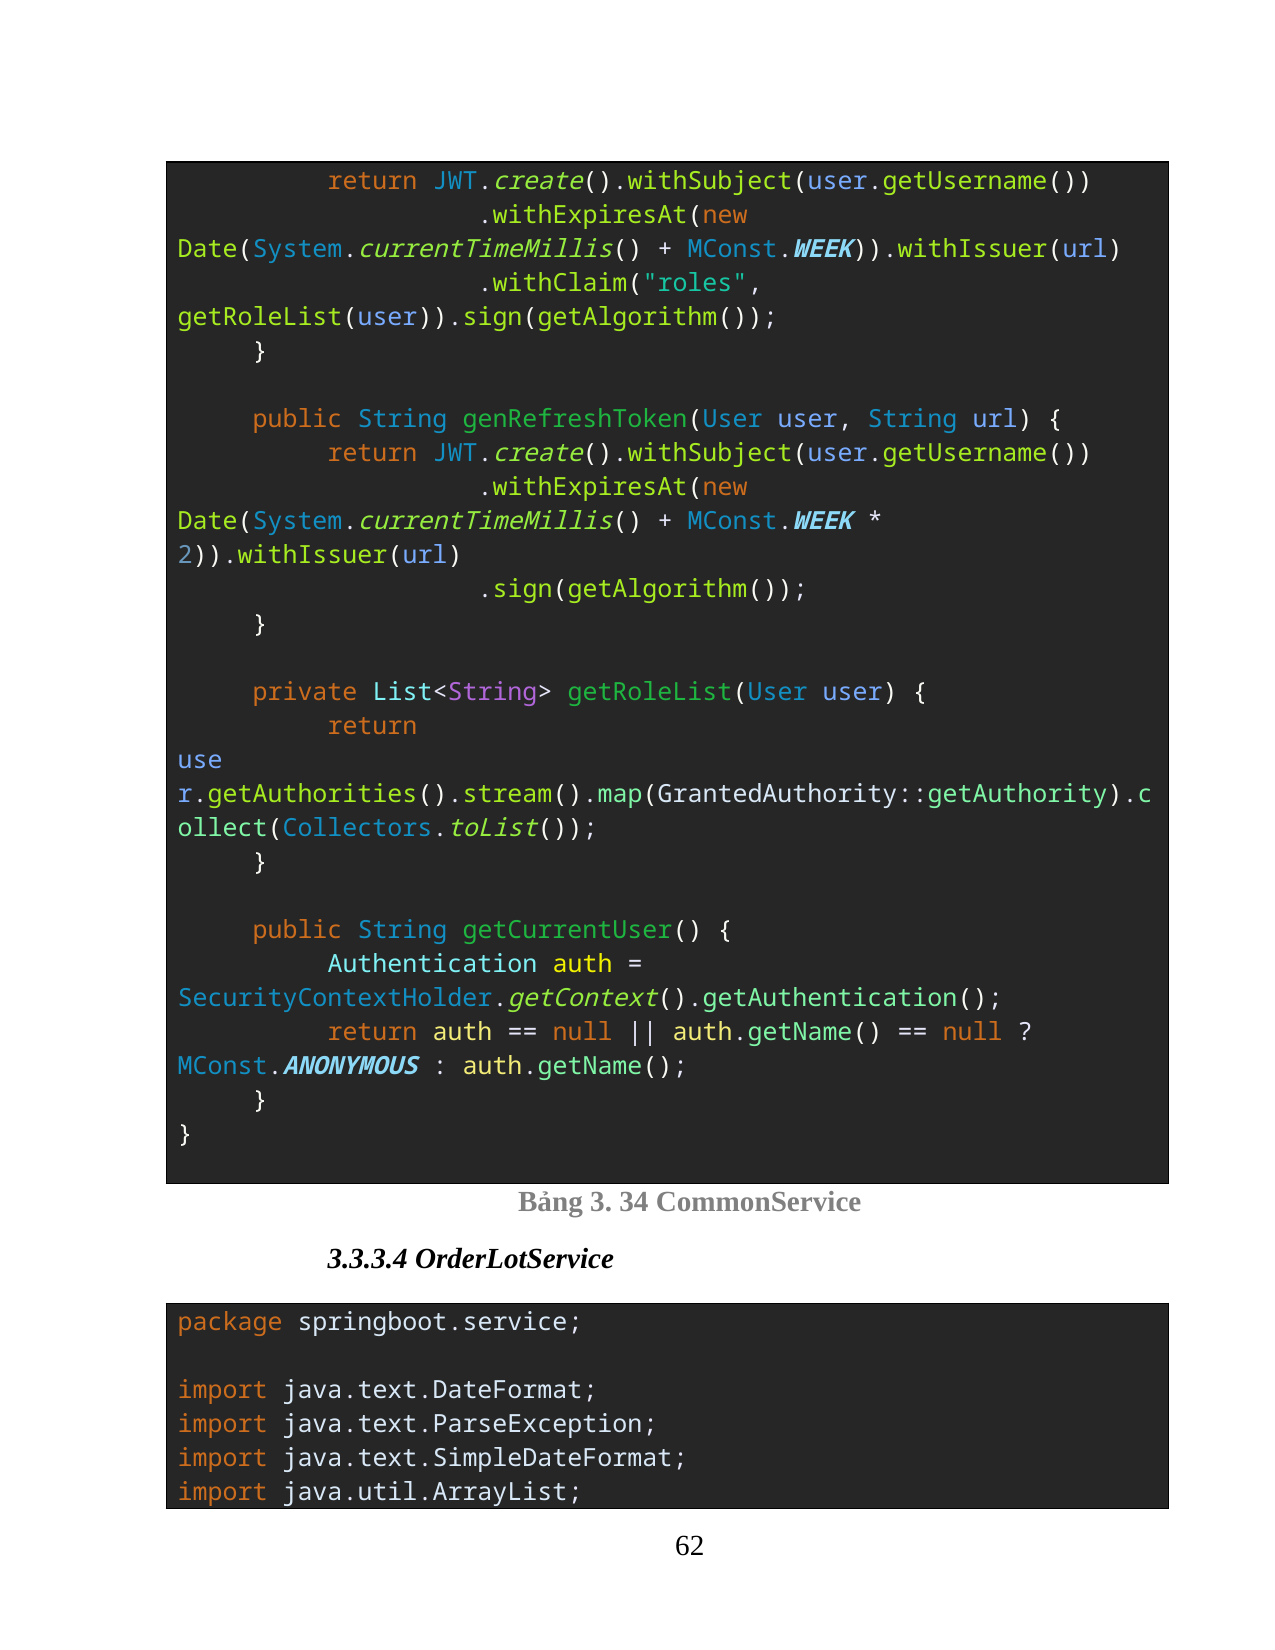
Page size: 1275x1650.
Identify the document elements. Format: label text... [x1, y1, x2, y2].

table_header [167, 163, 1168, 1183]
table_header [167, 1304, 1168, 1508]
text Bảng 3. 34 CommonService [177, 1184, 1157, 1218]
subtitle 3.3.3.4 OrderLotService [252, 1241, 1157, 1275]
